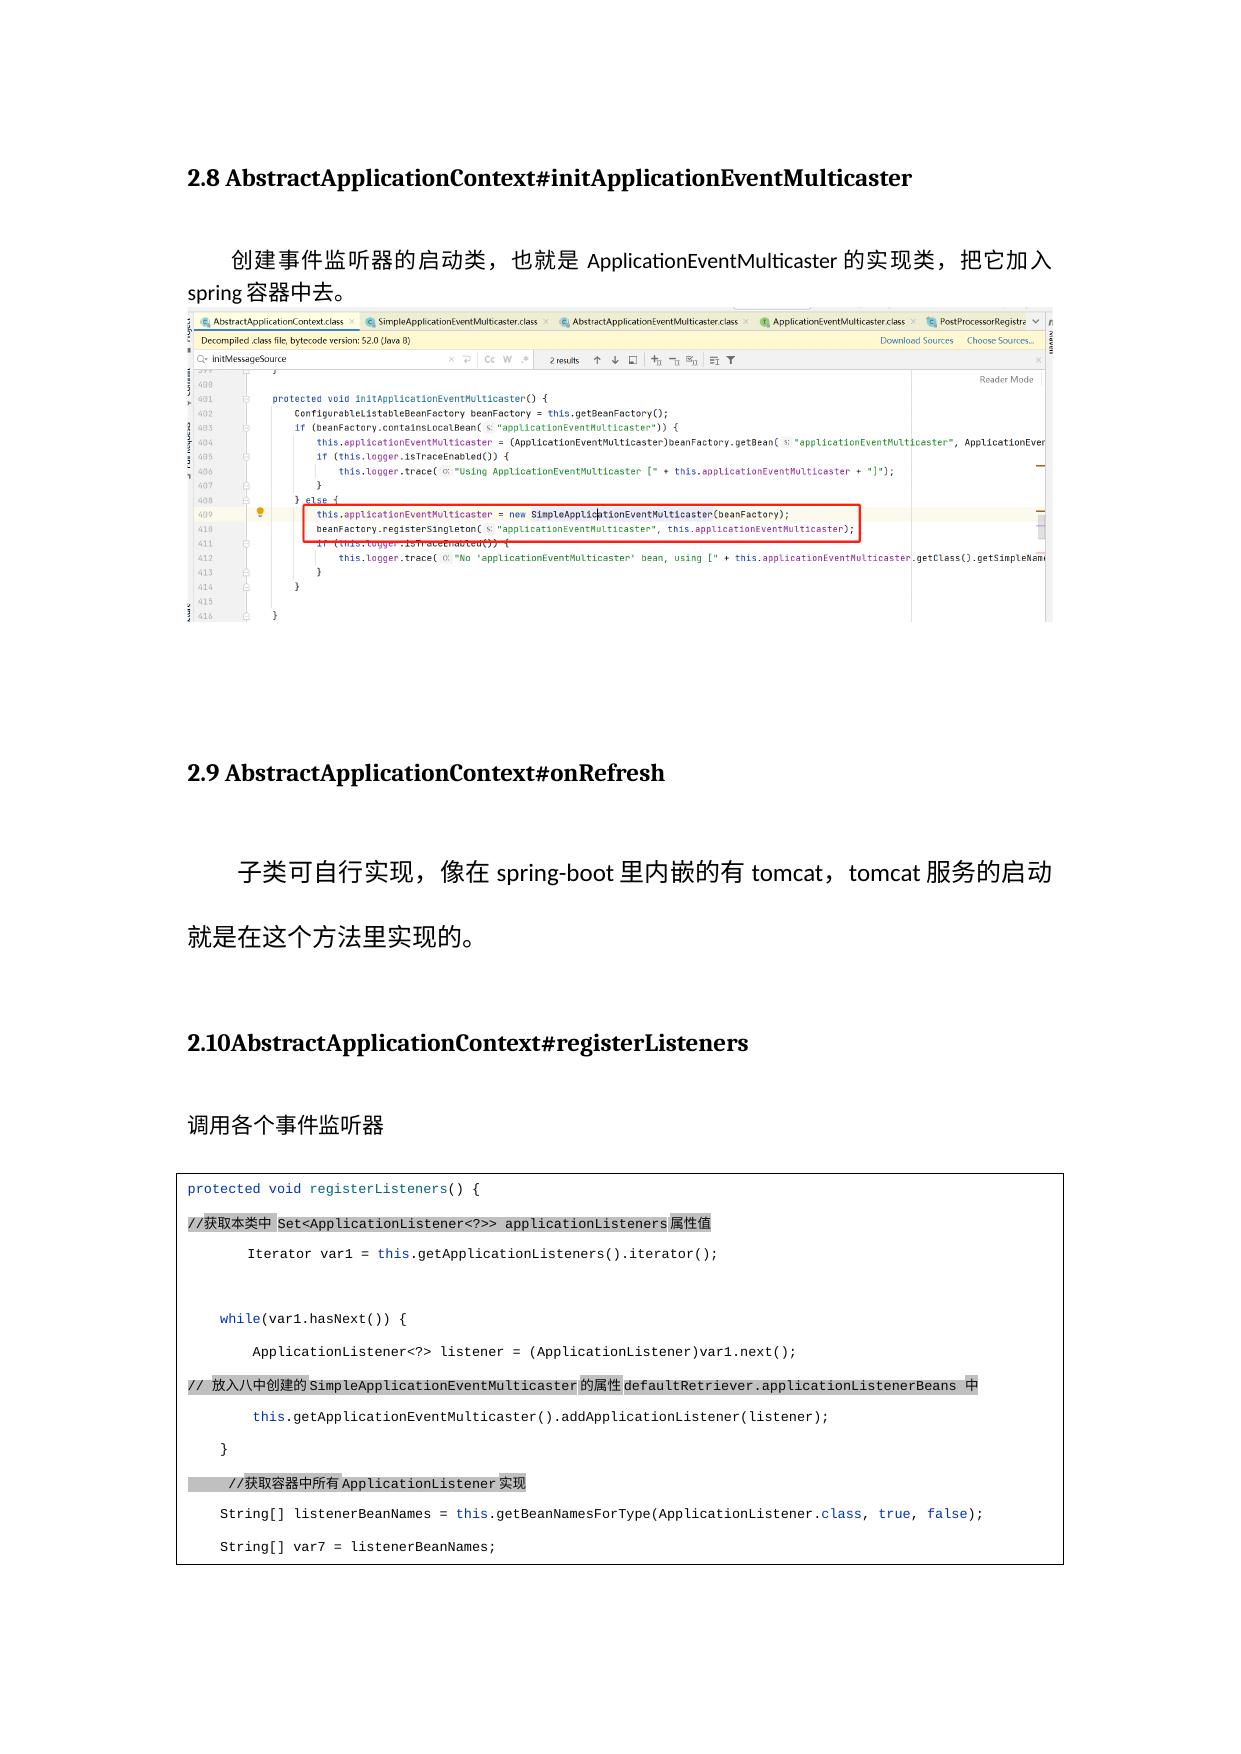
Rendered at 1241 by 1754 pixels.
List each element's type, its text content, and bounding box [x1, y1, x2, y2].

subtitle 2.8 AbstractApplicationContext#initApplicationEventMulticaster [187, 162, 1053, 194]
picture [359, 1186, 365, 1193]
picture [187, 307, 1053, 622]
picture [327, 1186, 332, 1196]
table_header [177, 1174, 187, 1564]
text 子类可自行实现，像在spring-boot里内嵌的有tomcat，tomcat服务的启动就是在这个方法里实现的。 [187, 838, 1053, 968]
picture [351, 1184, 357, 1193]
subtitle 2.9 AbstractApplicationContext#onRefresh [187, 757, 1053, 789]
text 创建事件监听器的启动类，也就是ApplicationEventMulticaster的实现类，把它加入spring容器中去。 [187, 242, 1053, 307]
picture [424, 1186, 430, 1193]
subtitle 2.10AbstractApplicationContext#registerListeners [187, 1027, 1053, 1060]
text 调用各个事件监听器 [187, 1108, 1053, 1140]
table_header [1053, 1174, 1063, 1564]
